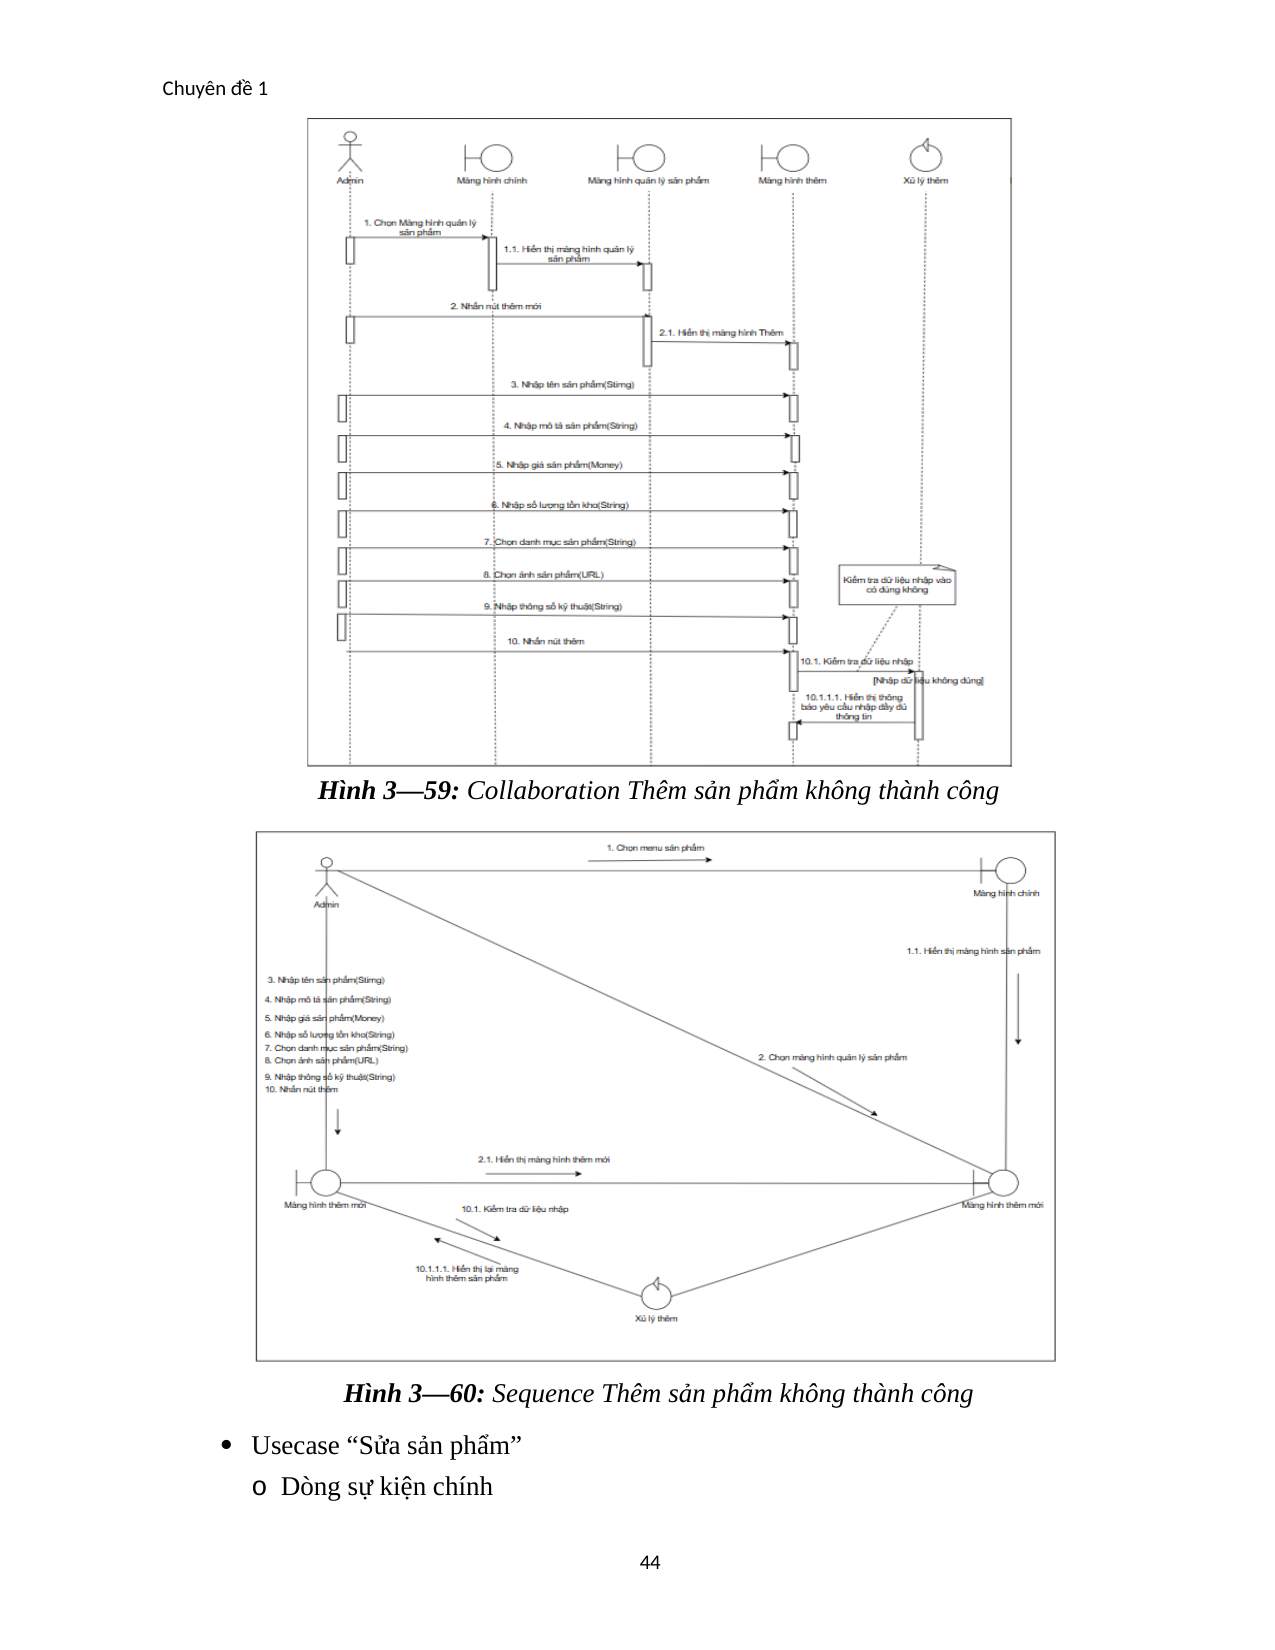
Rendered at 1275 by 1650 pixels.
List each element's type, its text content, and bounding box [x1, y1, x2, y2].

picture [307, 118, 1013, 767]
list Usecase “Sửa sản phẩm” [192, 1429, 1157, 1461]
picture [250, 826, 1069, 1370]
list Dòng sự kiện chính [222, 1470, 1157, 1503]
